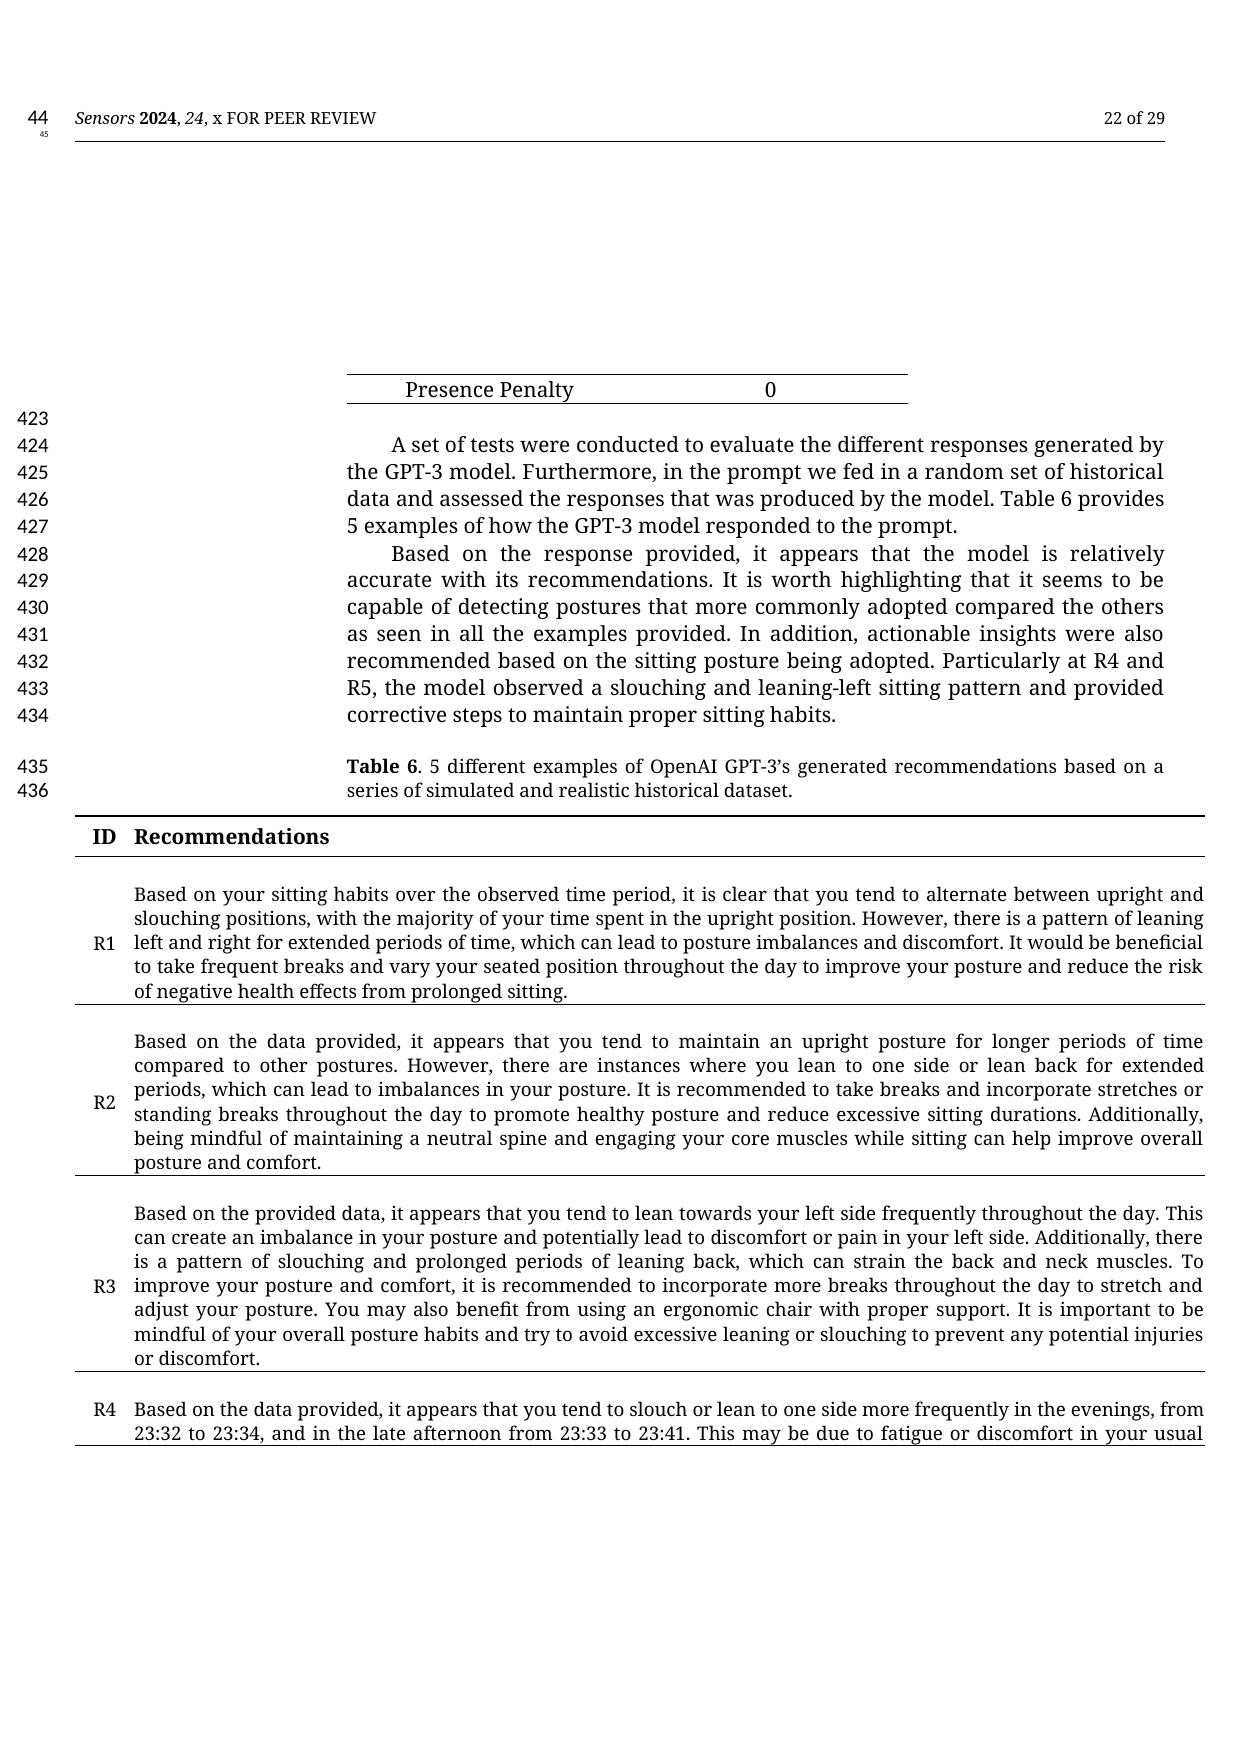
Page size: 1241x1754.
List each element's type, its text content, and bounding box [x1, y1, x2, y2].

table_cell R2 [75, 1005, 134, 1175]
table_cell R4 [75, 1372, 134, 1445]
table_cell Based on the data provided, it appears that you tend to maintain an upright posture for longer periods of time compared to other postures. However, there are instances where you lean to one side or lean back for extended periods, which can lead to imbalances in your posture. It is recommended to take breaks and incorporate stretches or standing breaks throughout the day to promote healthy posture and reduce excessive sitting durations. Additionally, being mindful of maintaining a neutral spine and engaging your core muscles while sitting can help improve overall posture and comfort. [134, 1005, 1205, 1175]
table_cell Based on your sitting habits over the observed time period, it is clear that you tend to alternate between upright and slouching positions, with the majority of your time spent in the upright position. However, there is a pattern of leaning left and right for extended periods of time, which can lead to posture imbalances and discomfort. It would be beneficial to take frequent breaks and vary your seated position throughout the day to improve your posture and reduce the risk of negative health effects from prolonged sitting. [134, 857, 1205, 1003]
table_cell 0 [632, 375, 908, 403]
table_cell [134, 1372, 1205, 1445]
text A set of tests were conducted to evaluate the different responses generated by the GPT-3 model. Furthermore, in the prompt we fed in a random set of historical data and assessed the responses that was produced by the model. Table 6 provides 5 examples of how the GPT-3 model responded to the prompt. [347, 431, 1165, 539]
table_cell Based on the provided data, it appears that you tend to lean towards your left side frequently throughout the day. This can create an imbalance in your posture and potentially lead to discomfort or pain in your left side. Additionally, there is a pattern of slouching and prolonged periods of leaning back, which can strain the back and neck muscles. To improve your posture and comfort, it is recommended to incorporate more breaks throughout the day to stretch and adjust your posture. You may also benefit from using an ergonomic chair with proper support. It is important to be mindful of your overall posture habits and try to avoid excessive leaning or slouching to prevent any potential injuries or discomfort. [134, 1176, 1205, 1371]
text Table 6. 5 different examples of OpenAI GPT-3’s generated recommendations based on a series of simulated and realistic historical dataset. [347, 754, 1165, 802]
table_header ID [75, 817, 134, 856]
table_header Recommendations [134, 817, 1205, 856]
text Based on the response provided, it appears that the model is relatively accurate with its recommendations. It is worth highlighting that it seems to be capable of detecting postures that more commonly adopted compared the others as seen in all the examples provided. In addition, actionable insights were also recommended based on the sitting posture being adopted. Particularly at R4 and R5, the model observed a slouching and leaning-left sitting pattern and provided corrective steps to maintain proper sitting habits. [347, 539, 1165, 729]
table_cell R3 [75, 1176, 134, 1371]
table_cell Presence Penalty [347, 375, 632, 403]
table_cell R1 [75, 857, 134, 1003]
